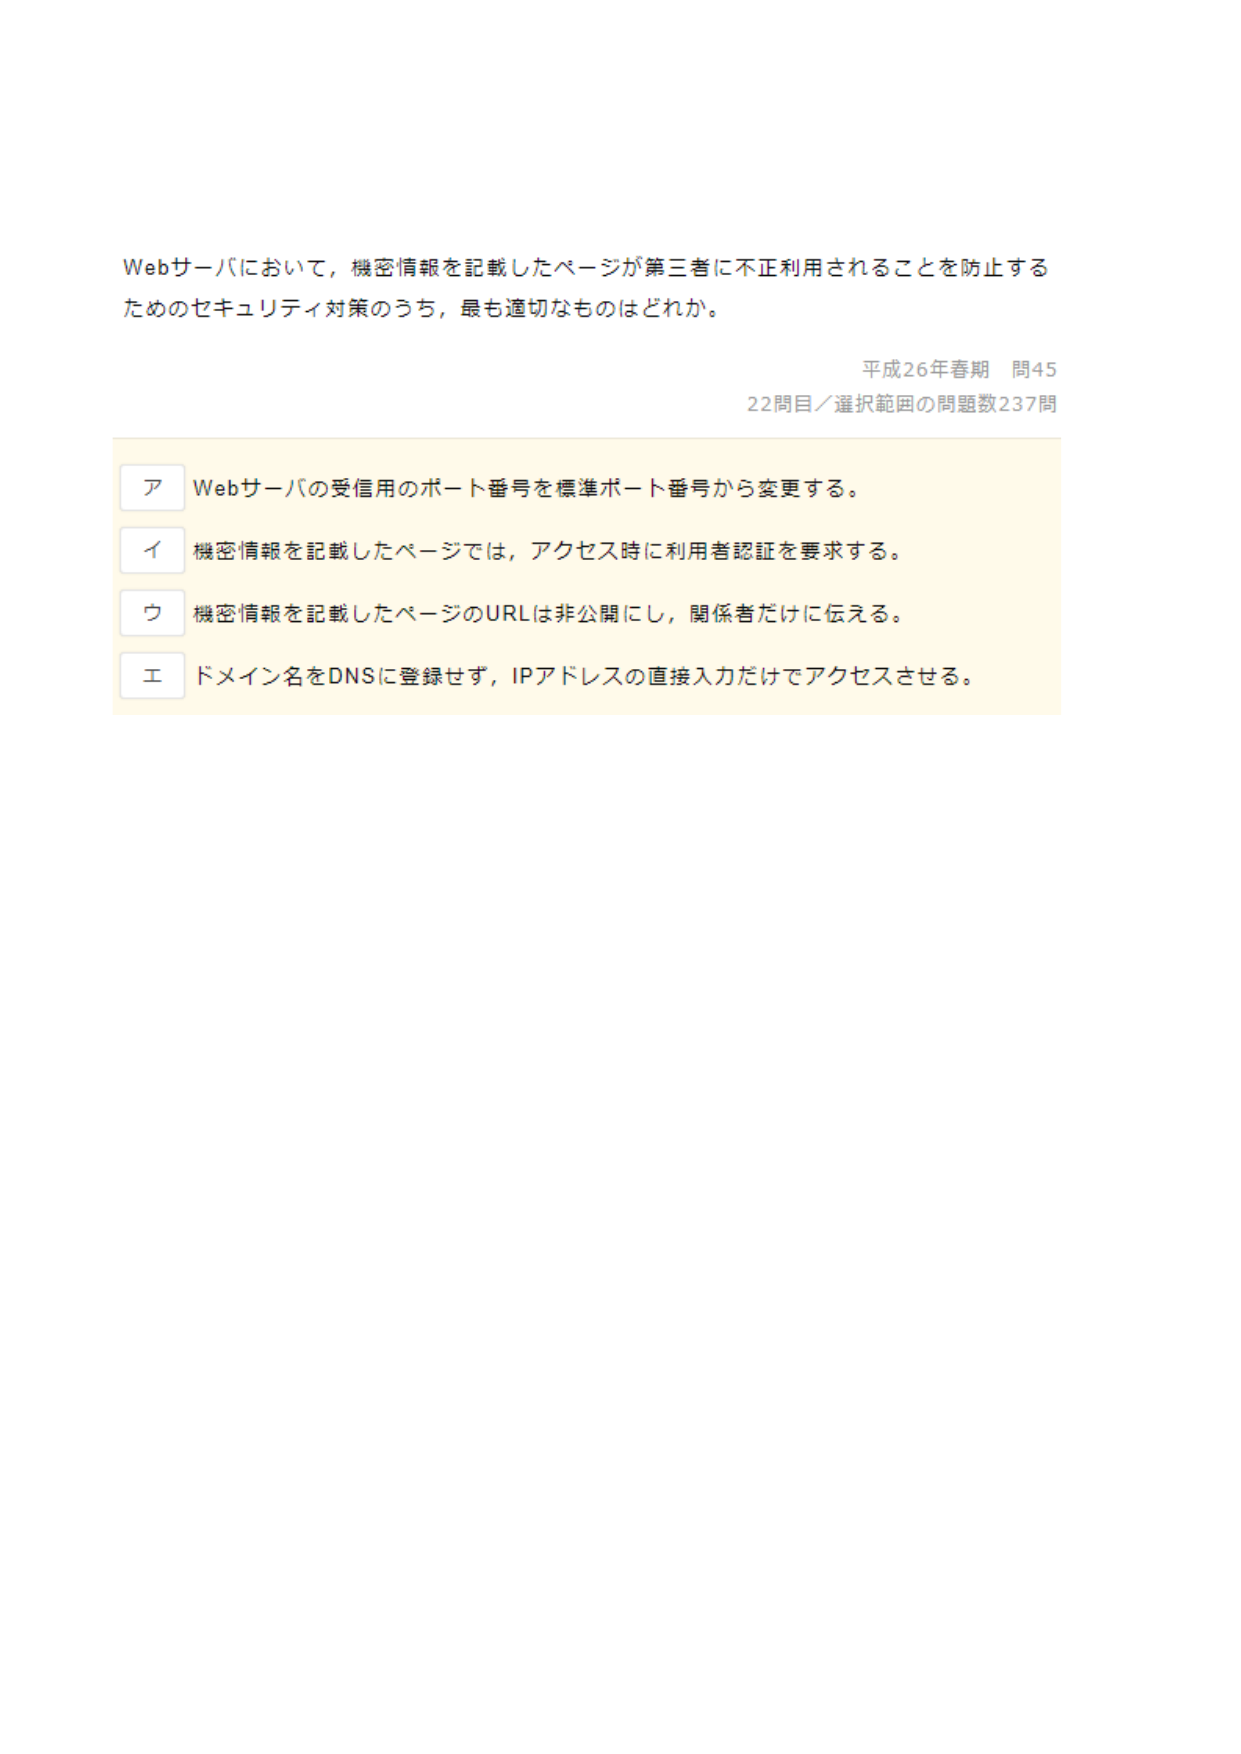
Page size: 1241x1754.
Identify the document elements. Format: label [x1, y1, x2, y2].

picture [112, 239, 1062, 715]
